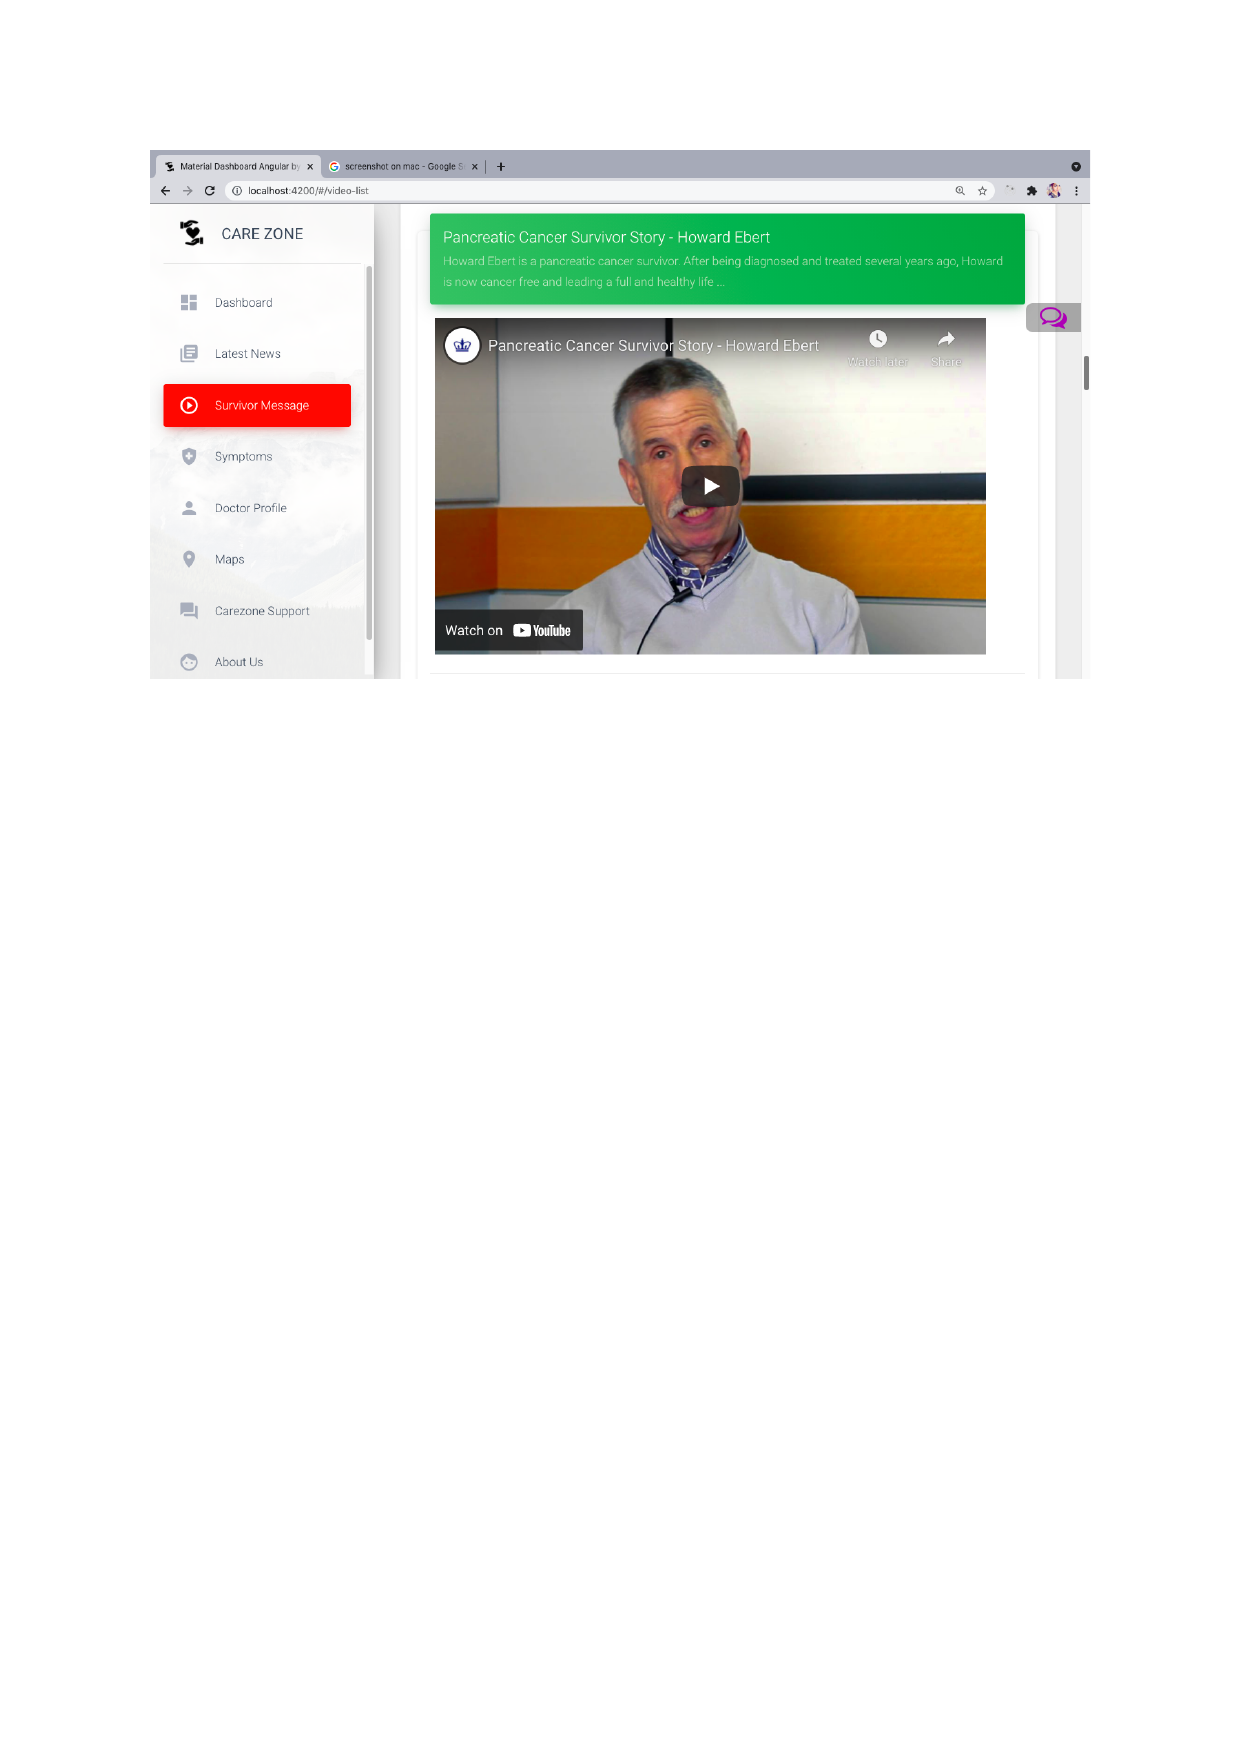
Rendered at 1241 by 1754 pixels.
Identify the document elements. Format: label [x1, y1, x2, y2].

picture [150, 150, 1091, 679]
